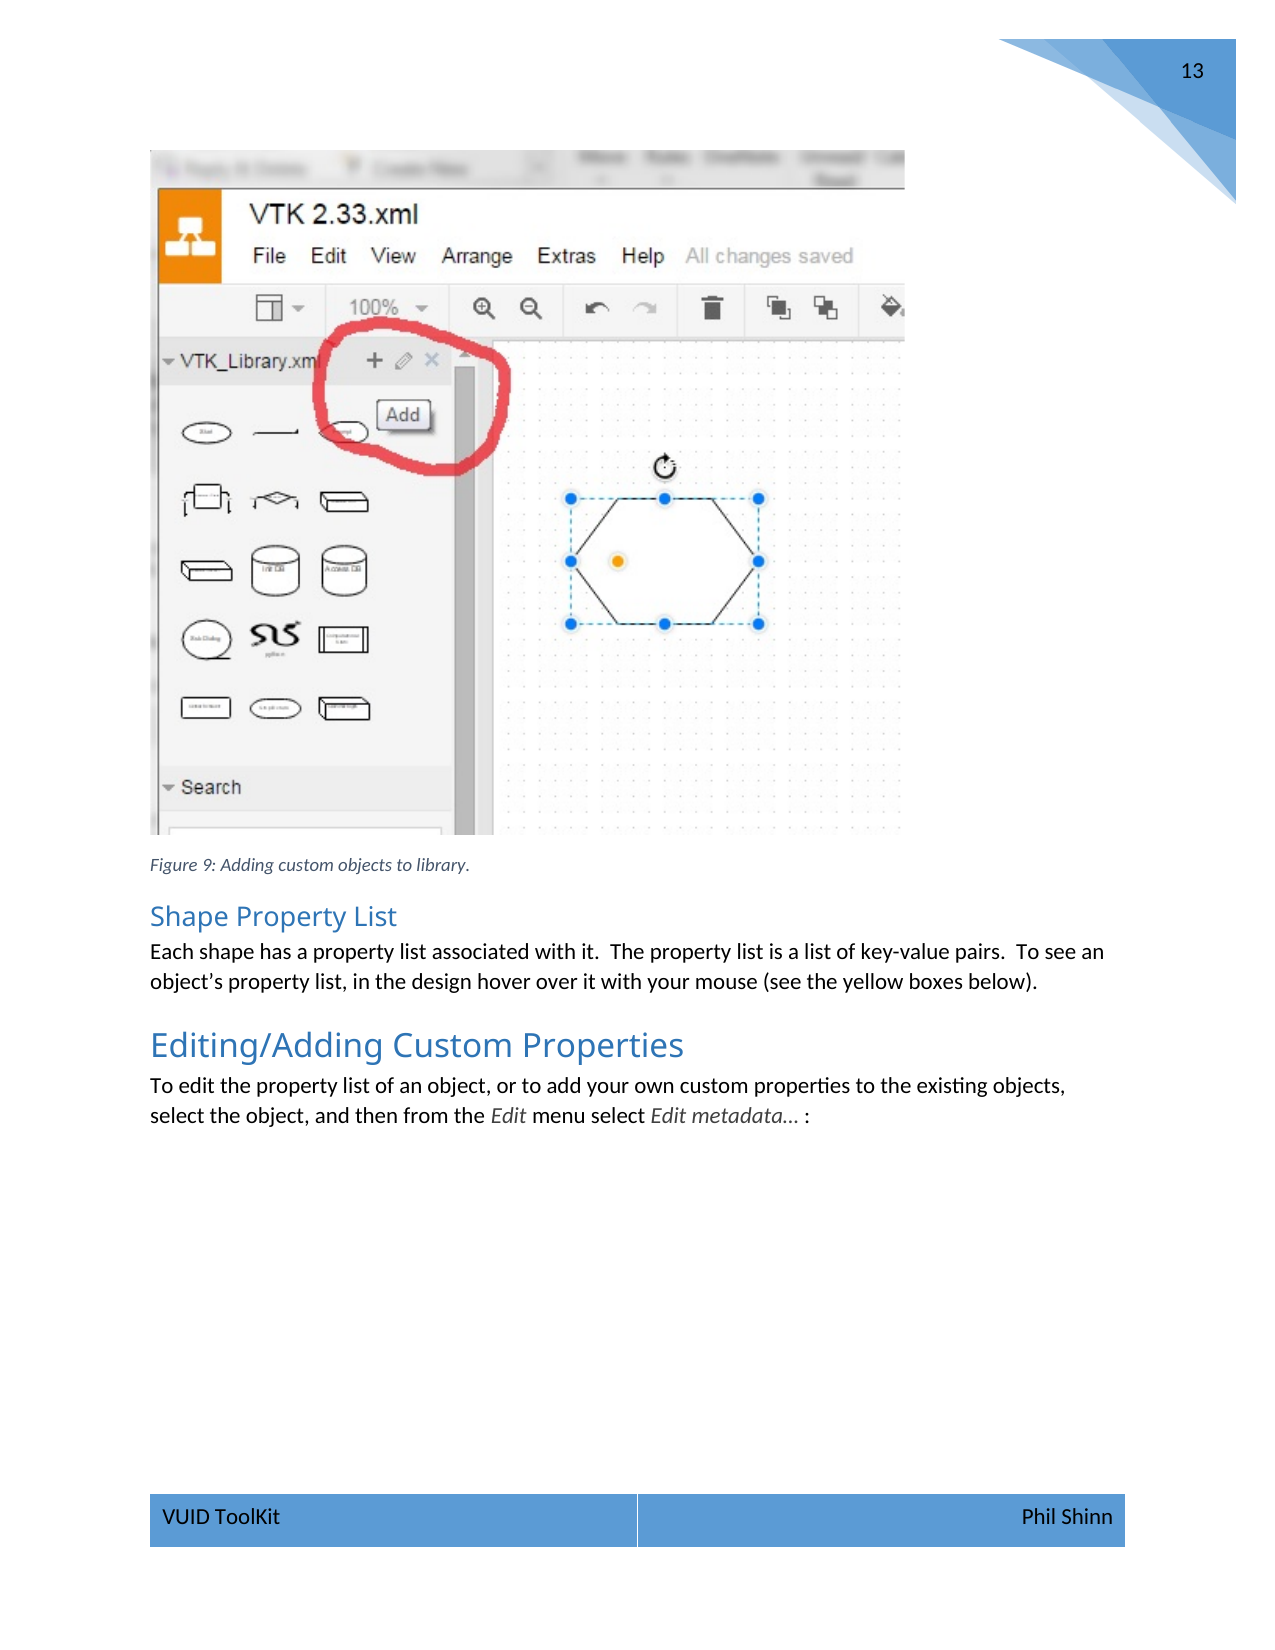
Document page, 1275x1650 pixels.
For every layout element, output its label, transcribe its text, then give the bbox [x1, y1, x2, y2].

picture [150, 150, 905, 835]
subtitle Shape Property List [150, 897, 1125, 934]
subtitle Editing/Adding Custom Properties [150, 1022, 1125, 1068]
picture [997, 39, 1236, 205]
text To edit the property list of an object, or to add your own custom properties to the existing objects, select the object, and then from the Edit menu select Edit metadata… : [150, 1071, 1125, 1129]
text Each shape has a property list associated with it. The property list is a list of key-value pairs. To see an object’s property list, in the design hover over it with your mouse (see the yellow boxes below). [150, 937, 1125, 995]
